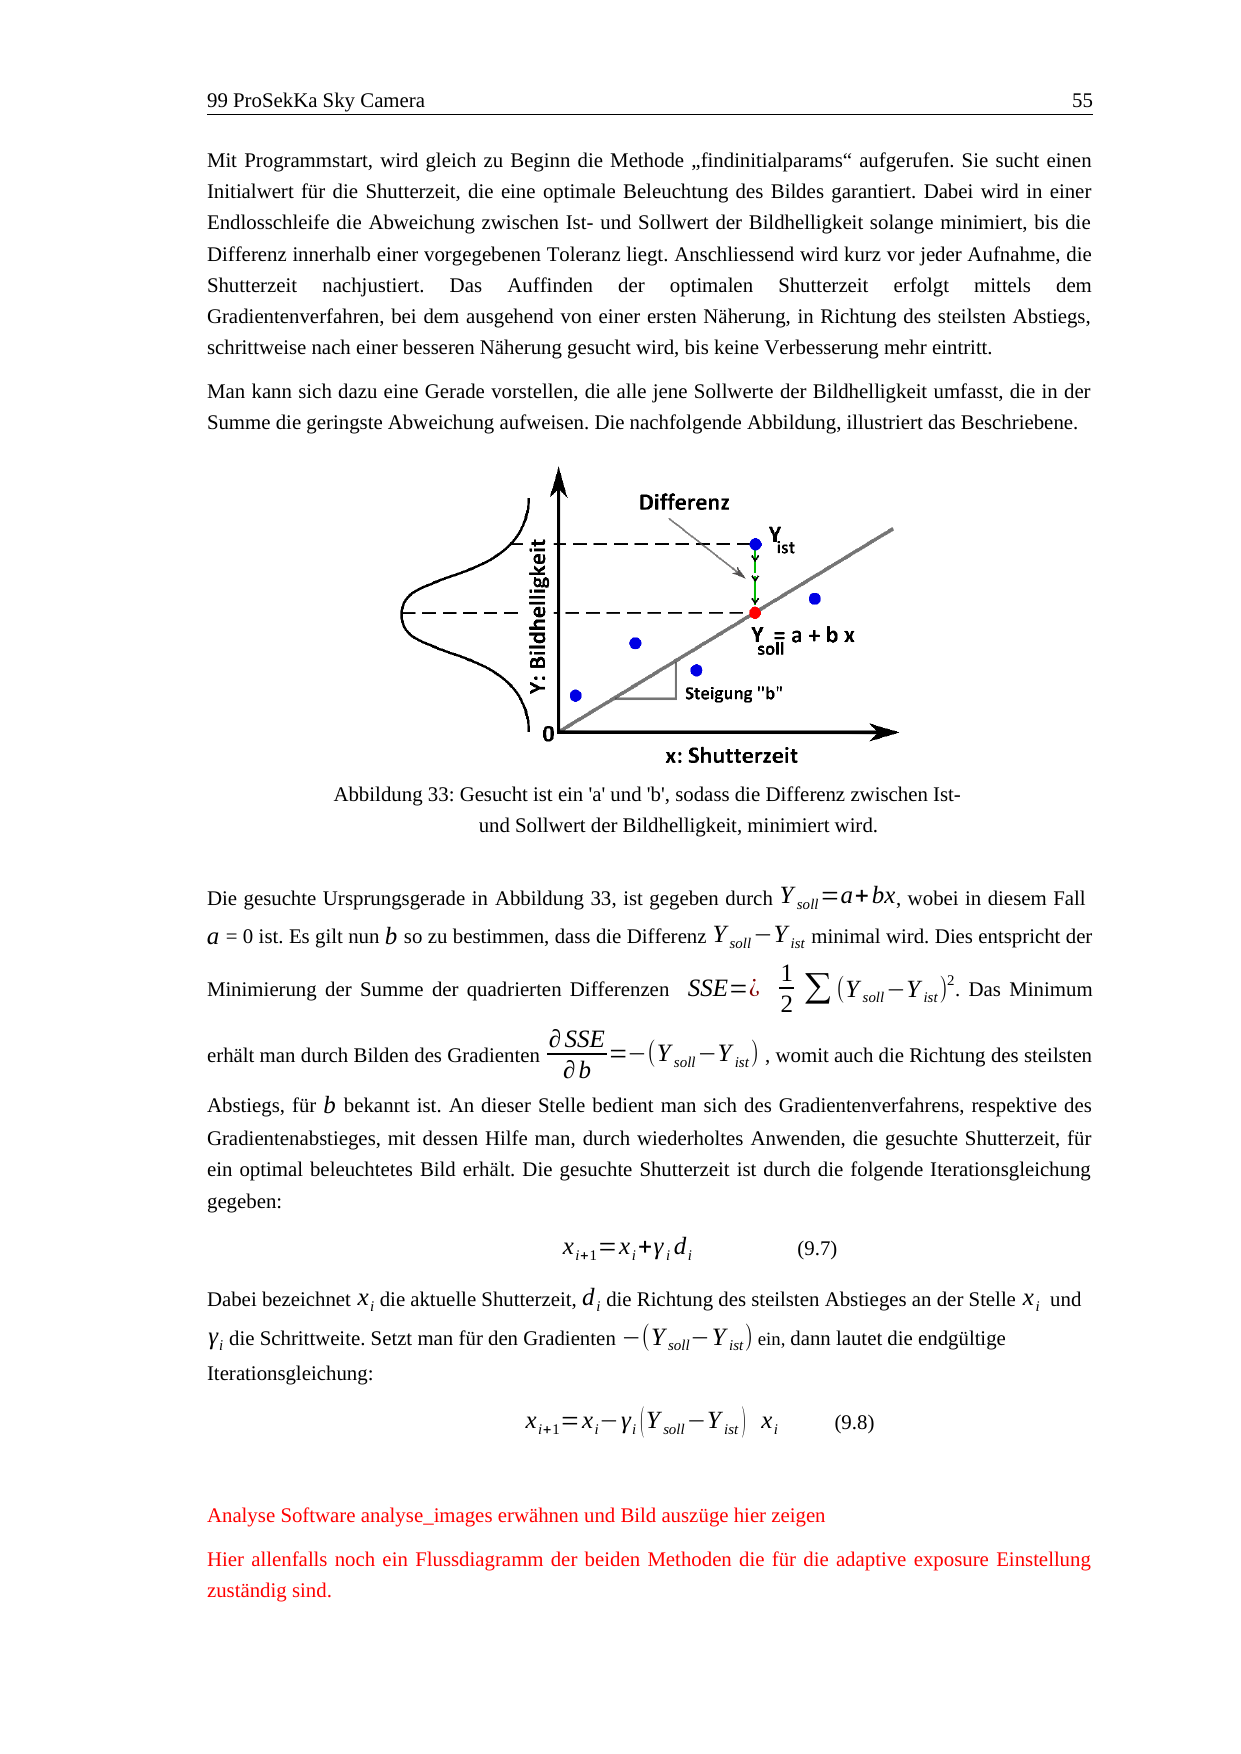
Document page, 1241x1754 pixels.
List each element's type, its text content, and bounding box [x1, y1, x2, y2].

text Mit Programmstart, wird gleich zu Beginn die Methode „findinitialparams“ aufgerufen. Sie sucht einen Initialwert für die Shutterzeit, die eine optimale Beleuchtung des Bildes garantiert. Dabei wird in einer Endlosschleife die Abweichung zwischen Ist- und Sollwert der Bildhelligkeit solange minimiert, bis die Differenz innerhalb einer vorgegebenen Toleranz liegt. Anschliessend wird kurz vor jeder Aufnahme, die Shutterzeit nachjustiert. Das Auffinden der optimalen Shutterzeit erfolgt mittels dem Gradientenverfahren, bei dem ausgehend von einer ersten Näherung, in Richtung des steilsten Abstiegs, schrittweise nach einer besseren Näherung gesucht wird, bis keine Verbesserung mehr eintritt. [207, 148, 1093, 359]
text Dabei bezeichnet die aktuelle Shutterzeit, die Richtung des steilsten Abstieges an der Stelle und die Schrittweite. Setzt man für den Gradienten ein, dann lautet die endgültige Iterationsgleichung: [207, 1283, 1093, 1385]
text Abbildung 33: Gesucht ist ein 'a' und 'b', sodass die Differenz zwischen Ist- und Sollwert der Bildhelligkeit, minimiert wird. [207, 782, 1093, 837]
text Hier allenfalls noch ein Flussdiagramm der beiden Methoden die für die adaptive exposure Einstellung zuständig sind. [207, 1547, 1093, 1602]
text Die gesuchte Ursprungsgerade in Abbildung 32, ist gegeben durch , wobei in diesem Fall = 0 ist. Es gilt nun so zu bestimmen, dass die Differenz minimal wird. Dies entspricht der Minimierung der Summe der quadrierten Differenzen . Das Minimum erhält man durch Bilden des Gradienten , womit auch die Richtung des steilsten Abstiegs, für bekannt ist. An dieser Stelle bedient man sich des Gradientenverfahrens, respektive des Gradientenabstieges, mit dessen Hilfe man, durch wiederholtes Anwenden, die gesuchte Shutterzeit, für ein optimal beleuchtetes Bild erhält. Die gesuchte Shutterzeit ist durch die folgende Iterationsgleichung gegeben: [207, 882, 1093, 1213]
picture [400, 466, 900, 763]
text Man kann sich dazu eine Gerade vorstellen, die alle jene Sollwerte der Bildhelligkeit umfasst, die in der Summe die geringste Abweichung aufweisen. Die nachfolgende Abbildung, illustriert das Beschriebene. [207, 379, 1093, 434]
text Analyse Software analyse_images erwähnen und Bild auszüge hier zeigen [207, 1503, 1093, 1527]
